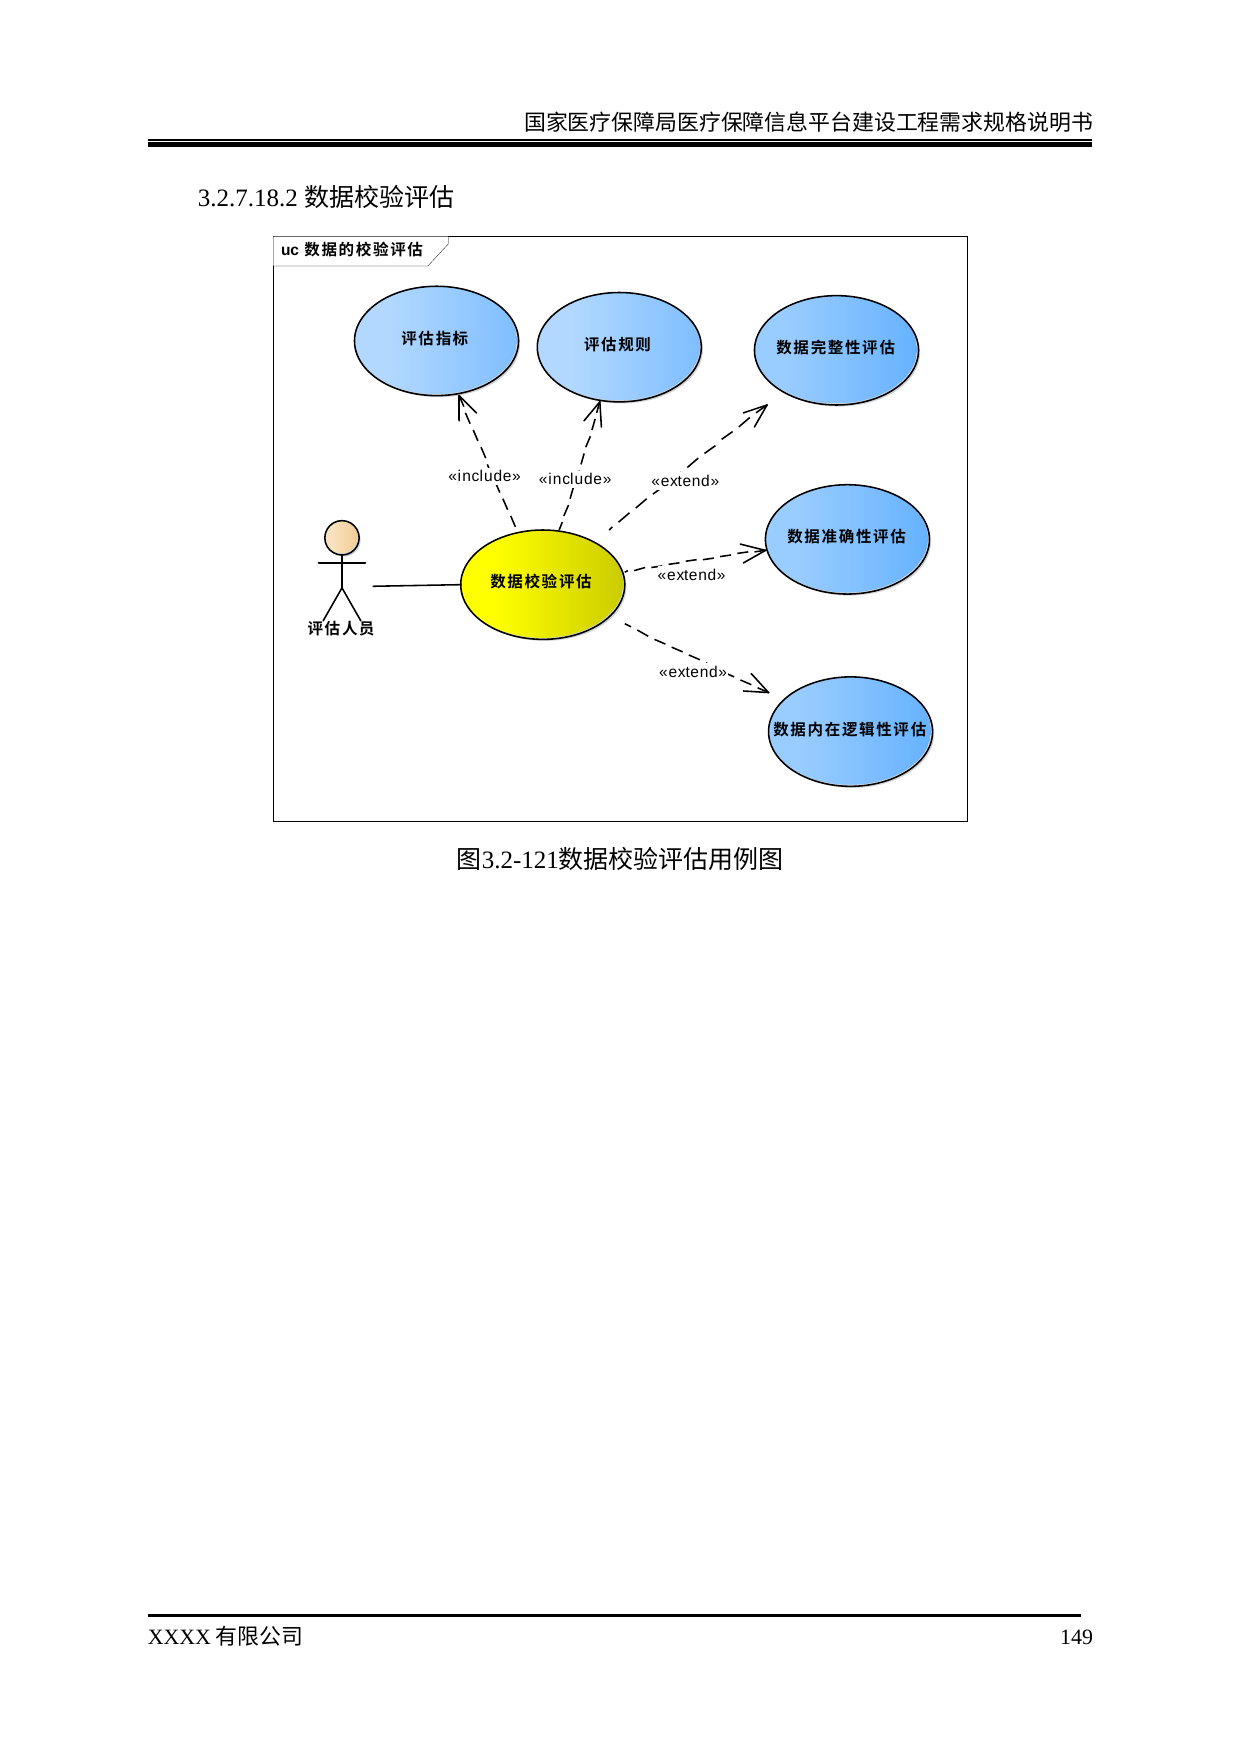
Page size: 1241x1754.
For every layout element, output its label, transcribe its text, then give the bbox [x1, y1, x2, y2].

subtitle 数据校验评估 [148, 177, 1092, 213]
